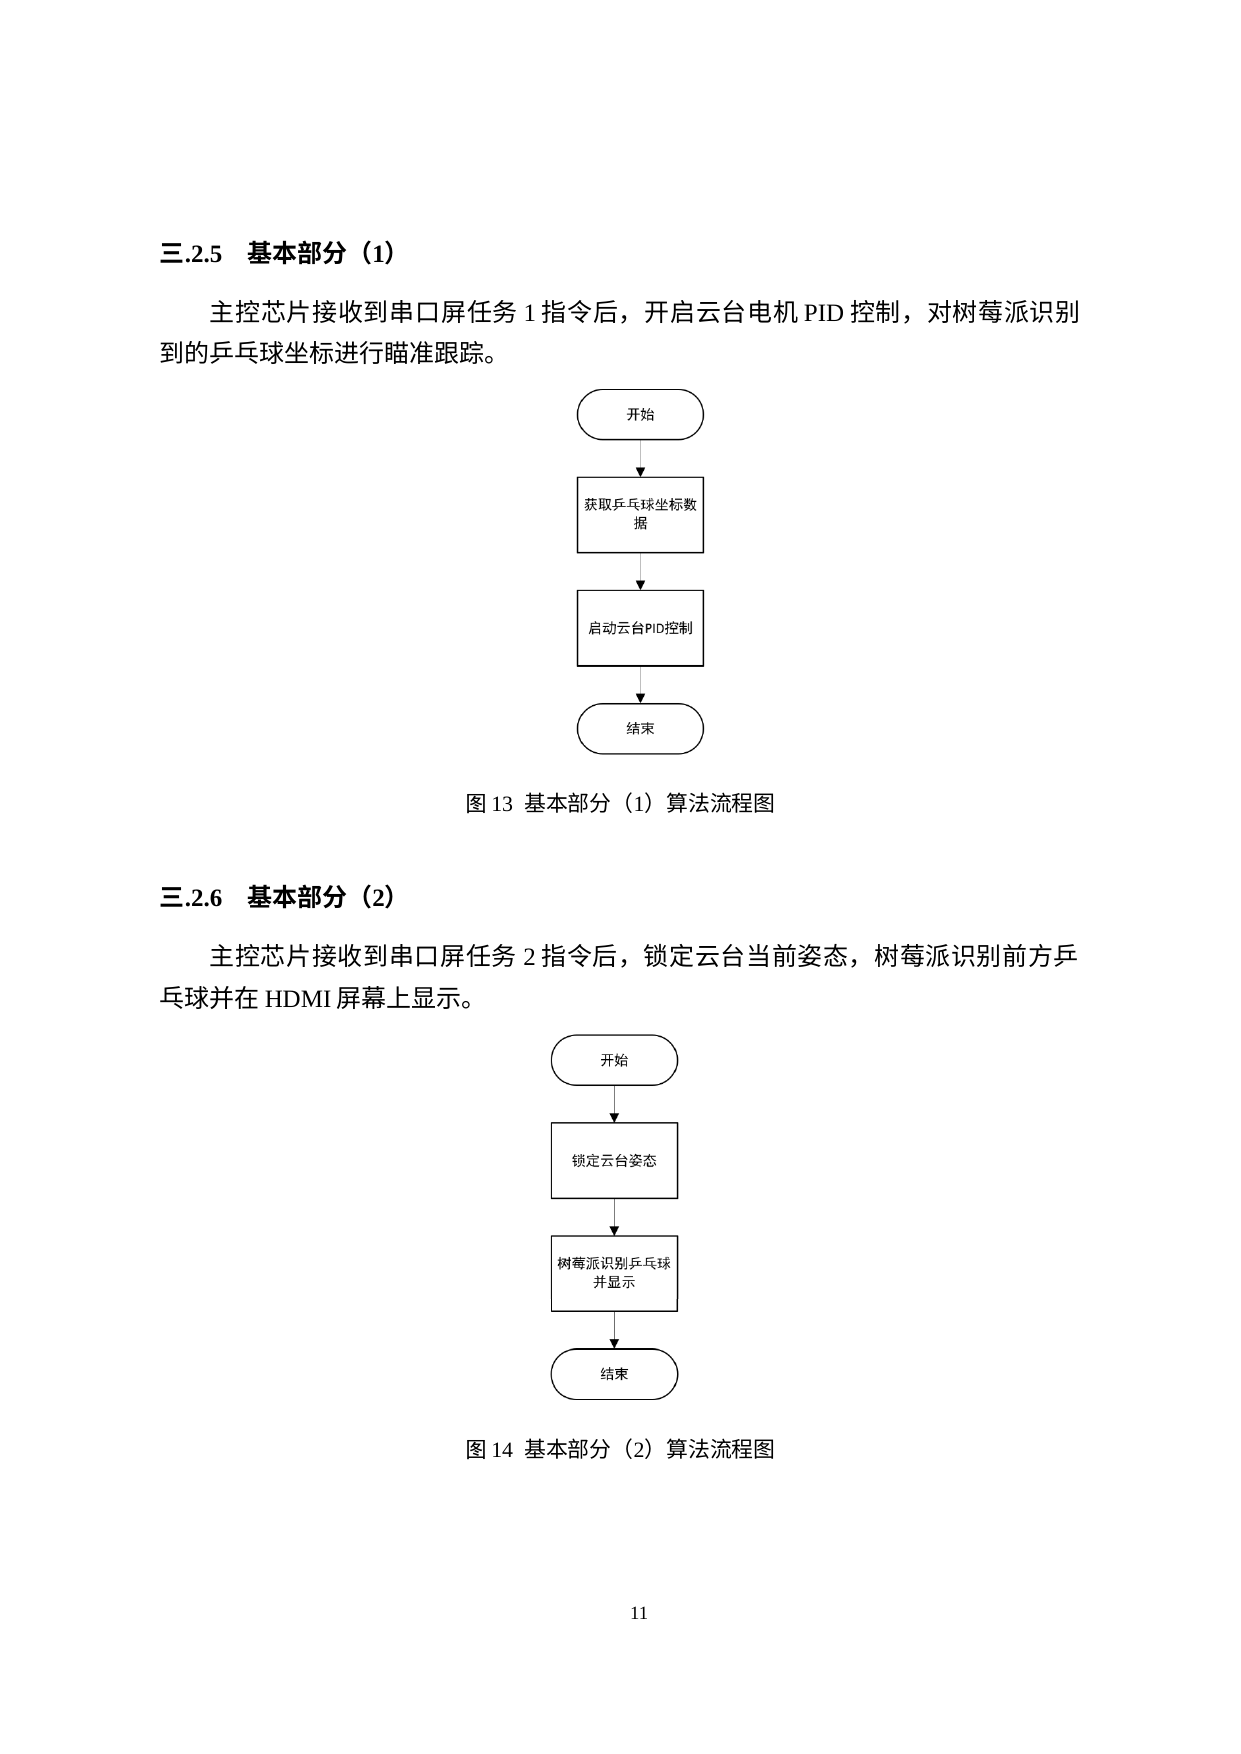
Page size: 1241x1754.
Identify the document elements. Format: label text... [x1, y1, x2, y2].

picture [550, 371, 740, 776]
text 图13 基本部分（1）算法流程图 [159, 786, 1081, 818]
subtitle 基本部分（1） [159, 229, 1081, 271]
text 主控芯片接收到串口屏任务1指令后，开启云台电机PID控制，对树莓派识别到的乒乓球坐标进行瞄准跟踪。 [159, 288, 1081, 371]
picture [510, 1015, 730, 1422]
text 主控芯片接收到串口屏任务2指令后，锁定云台当前姿态，树莓派识别前方乒乓球并在HDMI屏幕上显示。 [159, 932, 1081, 1016]
text 图14 基本部分（2）算法流程图 [159, 1432, 1081, 1463]
subtitle 基本部分（2） [159, 873, 1081, 915]
